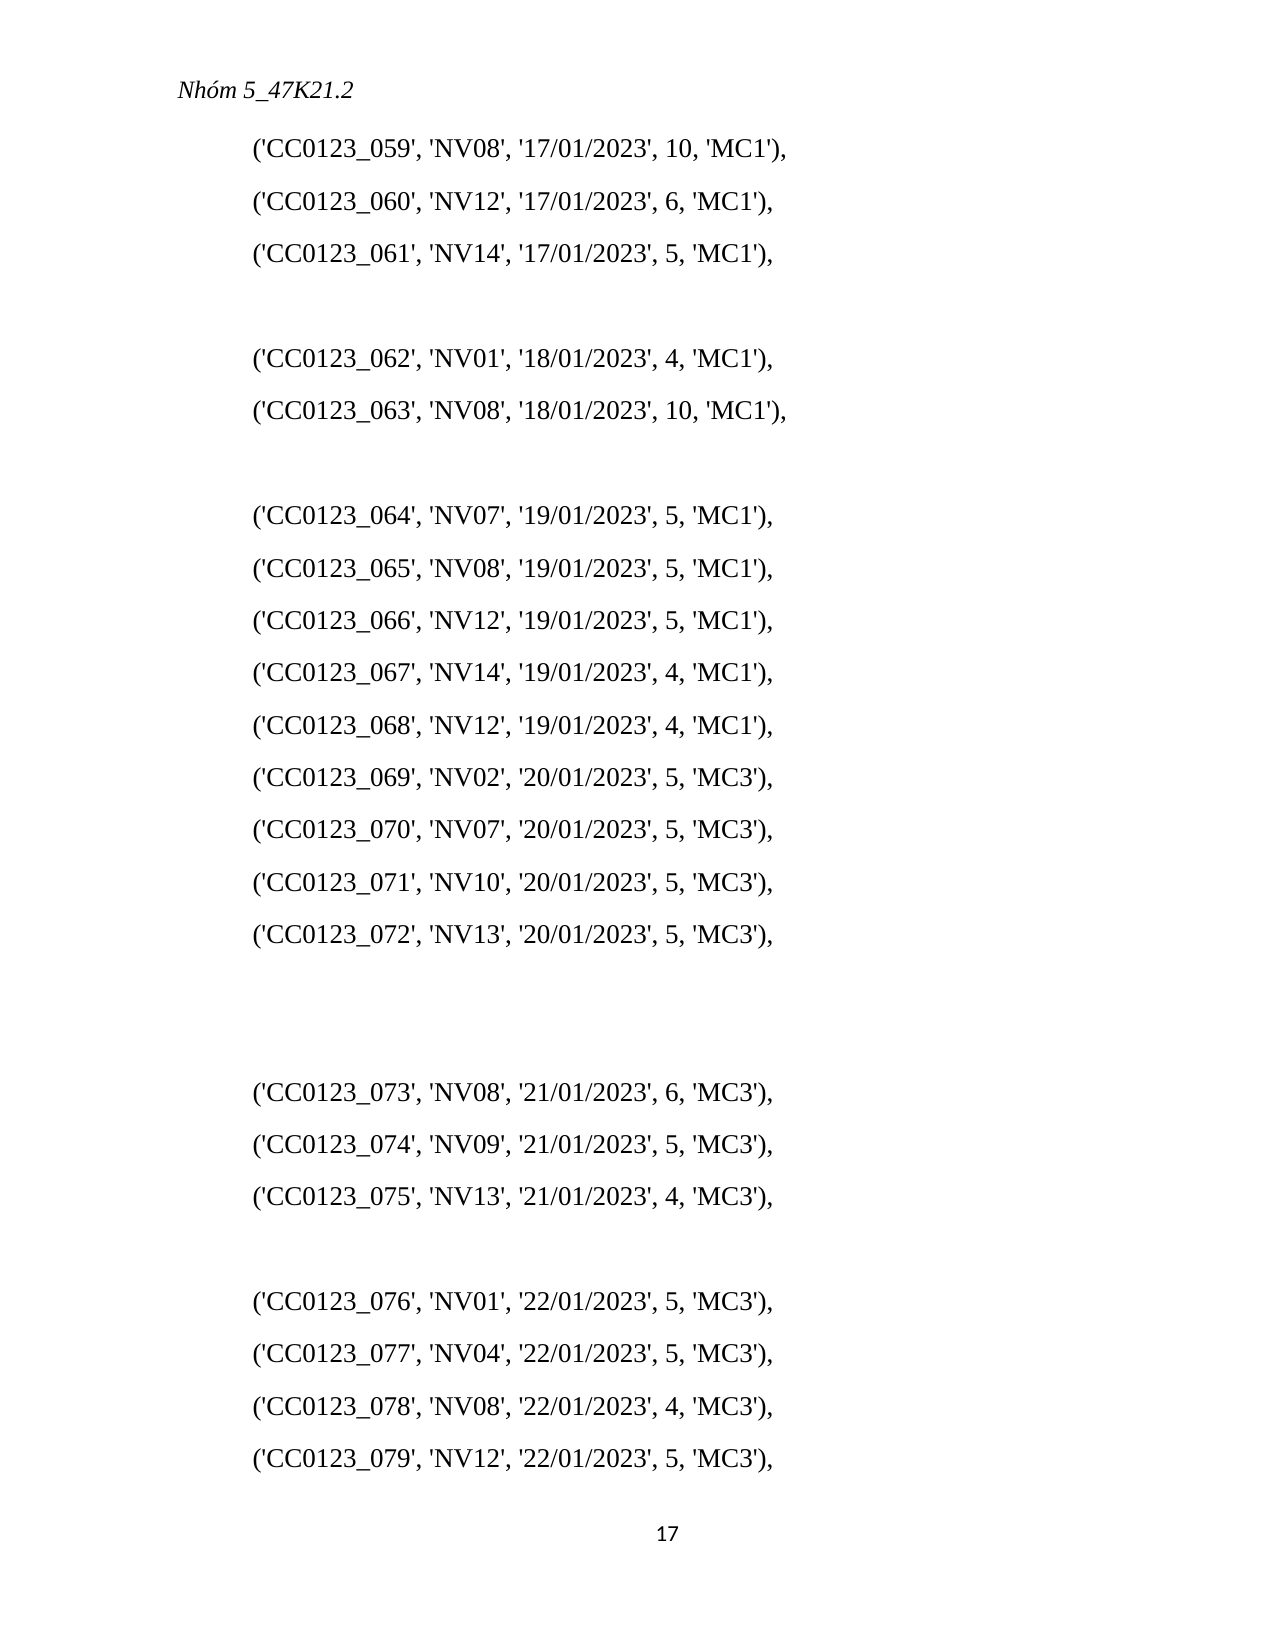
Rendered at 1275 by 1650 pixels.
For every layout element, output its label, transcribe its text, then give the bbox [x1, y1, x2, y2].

text ('CC0123_063', 'NV08', '18/01/2023', 10, 'MC1'), [177, 394, 1157, 426]
text ('CC0123_065', 'NV08', '19/01/2023', 5, 'MC1'), [177, 552, 1157, 583]
text ('CC0123_073', 'NV08', '21/01/2023', 6, 'MC3'), [177, 1076, 1157, 1107]
text ('CC0123_079', 'NV12', '22/01/2023', 5, 'MC3'), [177, 1442, 1157, 1473]
text ('CC0123_069', 'NV02', '20/01/2023', 5, 'MC3'), [177, 761, 1157, 792]
text ('CC0123_074', 'NV09', '21/01/2023', 5, 'MC3'), [177, 1128, 1157, 1159]
text ('CC0123_064', 'NV07', '19/01/2023', 5, 'MC1'), [177, 499, 1157, 530]
text ('CC0123_068', 'NV12', '19/01/2023', 4, 'MC1'), [177, 709, 1157, 740]
text ('CC0123_059', 'NV08', '17/01/2023', 10, 'MC1'), [177, 132, 1157, 164]
text ('CC0123_075', 'NV13', '21/01/2023', 4, 'MC3'), [177, 1180, 1157, 1212]
text ('CC0123_067', 'NV14', '19/01/2023', 4, 'MC1'), [177, 656, 1157, 688]
text ('CC0123_061', 'NV14', '17/01/2023', 5, 'MC1'), [177, 237, 1157, 268]
text ('CC0123_070', 'NV07', '20/01/2023', 5, 'MC3'), [177, 814, 1157, 845]
text ('CC0123_076', 'NV01', '22/01/2023', 5, 'MC3'), [177, 1285, 1157, 1316]
text ('CC0123_072', 'NV13', '20/01/2023', 5, 'MC3'), [177, 918, 1157, 949]
text ('CC0123_066', 'NV12', '19/01/2023', 5, 'MC1'), [177, 604, 1157, 635]
text ('CC0123_062', 'NV01', '18/01/2023', 4, 'MC1'), [177, 342, 1157, 373]
text ('CC0123_060', 'NV12', '17/01/2023', 6, 'MC1'), [177, 185, 1157, 216]
text ('CC0123_077', 'NV04', '22/01/2023', 5, 'MC3'), [177, 1338, 1157, 1369]
text ('CC0123_071', 'NV10', '20/01/2023', 5, 'MC3'), [177, 866, 1157, 897]
text ('CC0123_078', 'NV08', '22/01/2023', 4, 'MC3'), [177, 1390, 1157, 1421]
